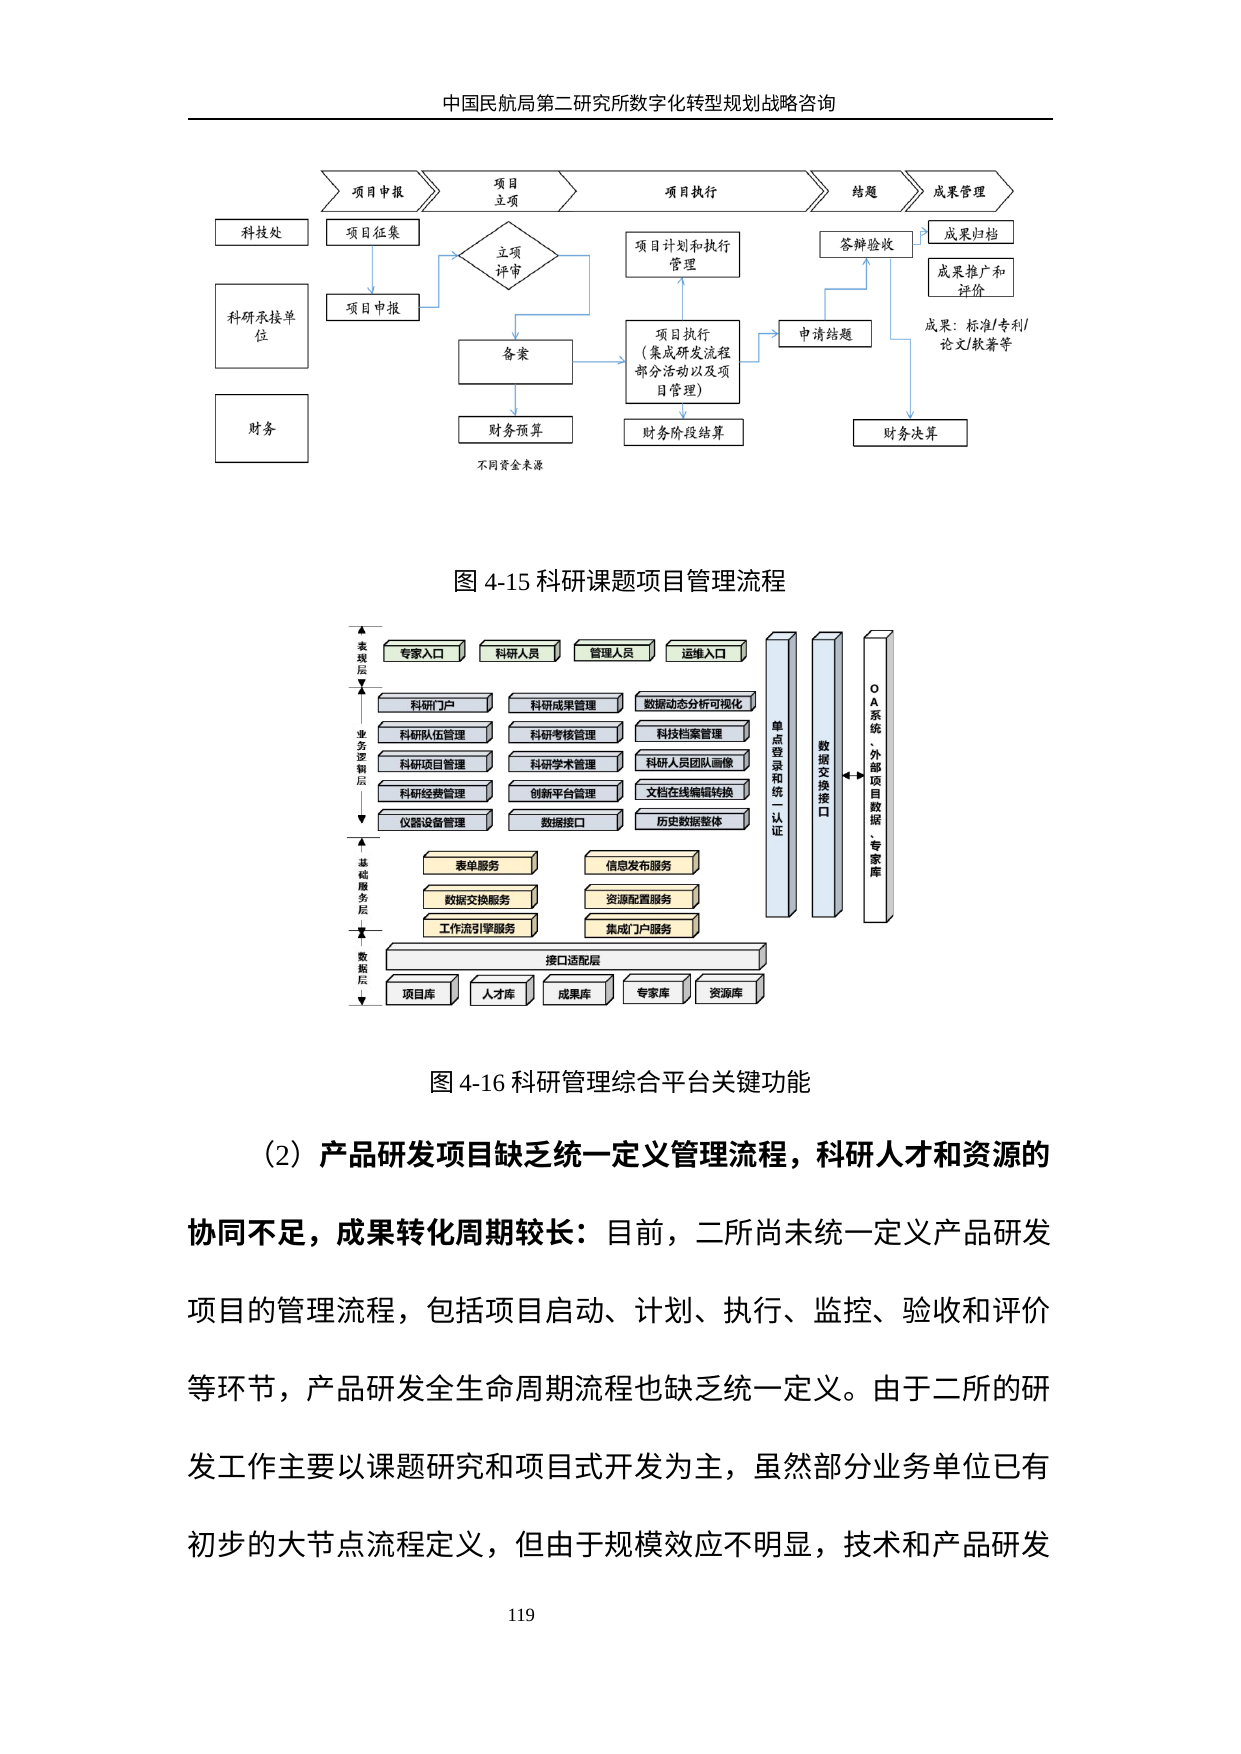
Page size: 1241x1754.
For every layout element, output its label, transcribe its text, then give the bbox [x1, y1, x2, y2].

text 图 4-15 科研课题项目管理流程 [187, 547, 1053, 612]
picture [346, 618, 894, 1012]
text 图4-16 科研管理综合平台关键功能 [187, 1048, 1053, 1113]
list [187, 1120, 1053, 1575]
picture [188, 150, 1052, 520]
